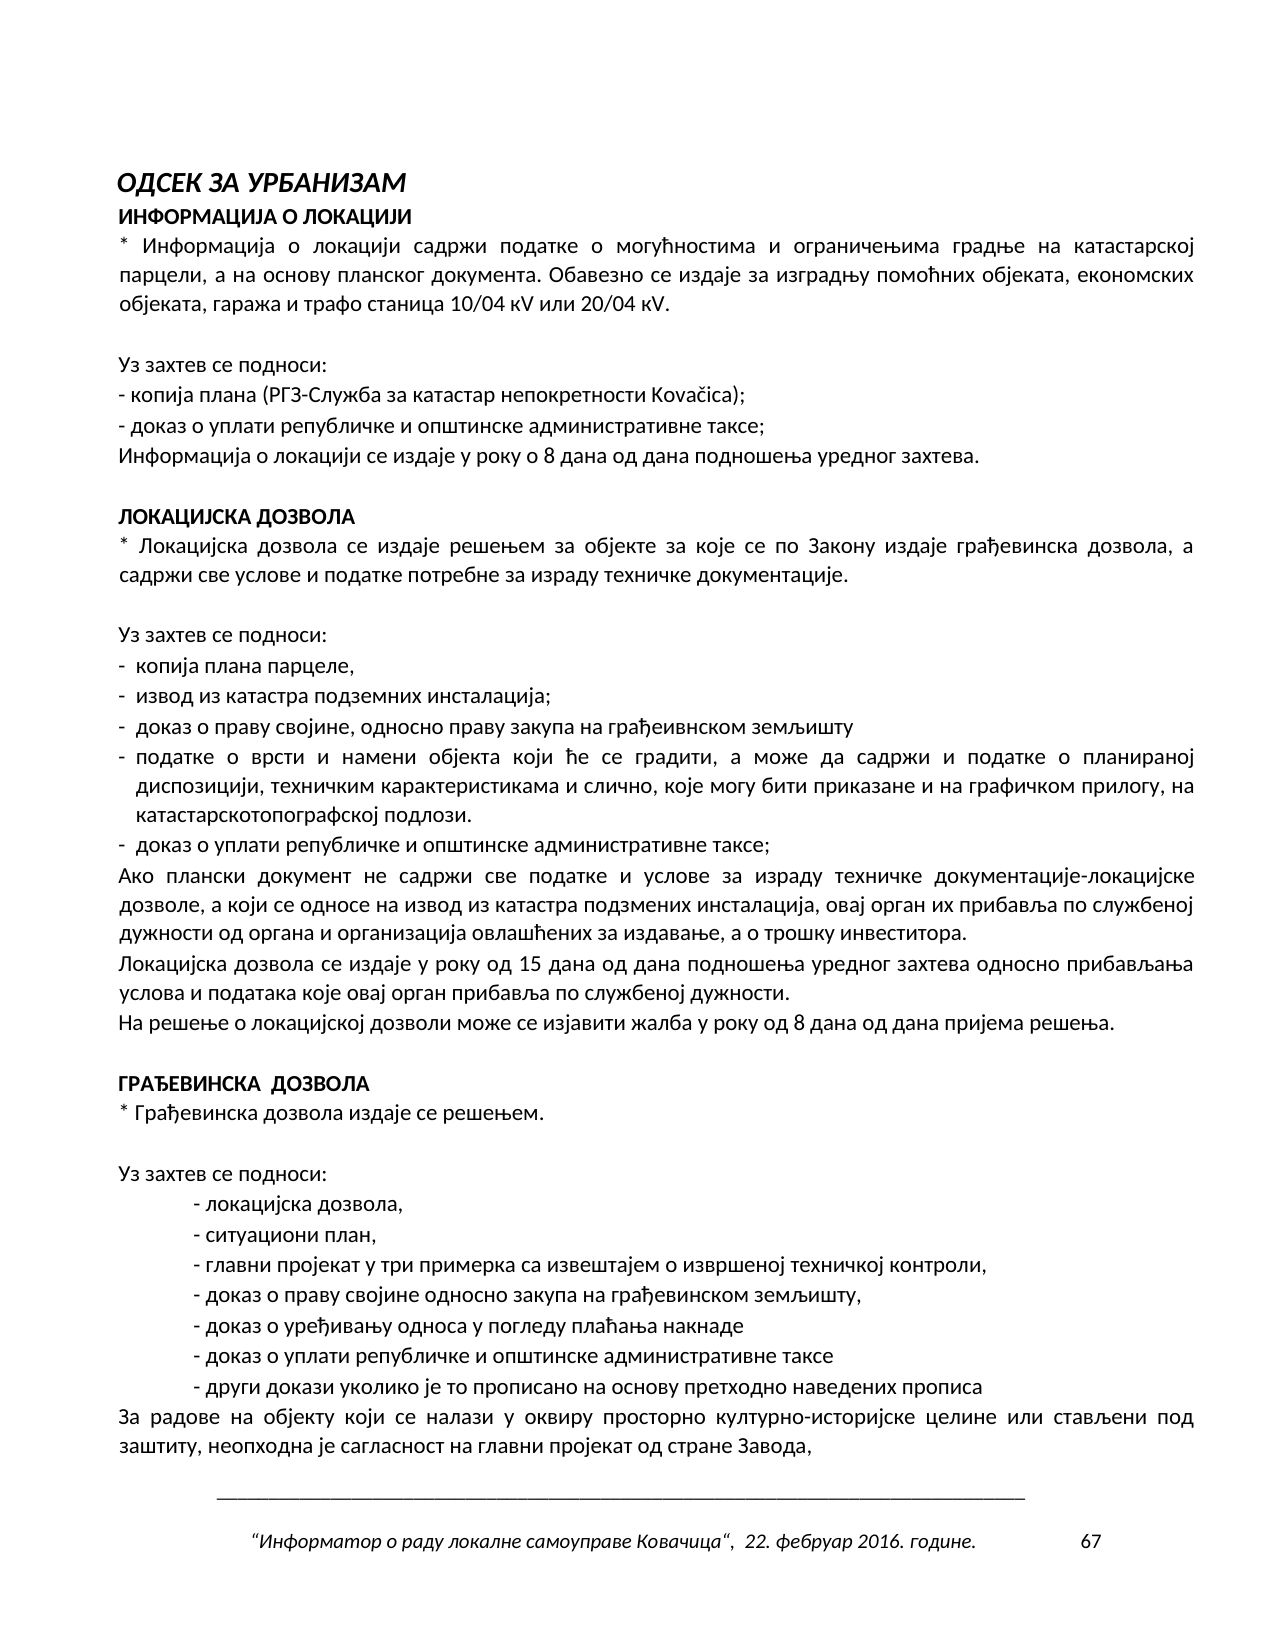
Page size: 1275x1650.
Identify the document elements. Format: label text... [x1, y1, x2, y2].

text Уз захтев се подноси: [118, 350, 1196, 378]
list доказ о уплати републичке и општинске административне таксе [193, 1341, 1196, 1369]
list доказ о уређивању односа у погледу плаћања накнаде [193, 1311, 1196, 1339]
text Уз захтев се подноси: [118, 1159, 1196, 1187]
list доказ о уплати републичке и општинске административне таксе; [118, 830, 1196, 858]
list податке о врсти и намени објекта који ће се градити, а може да садржи и податке о планираној диспозицији, техничким карактеристикама и слично, које могу бити приказане и на графичком прилогу, на катастарскотопографској подлози. [118, 742, 1196, 828]
subtitle ГРАЂЕВИНСКА ДОЗВОЛА [118, 1069, 1138, 1097]
text Локацијска дозвола се издаје у року од 15 дана од дана подношења уредног захтева односно прибављања услова и података које овај орган прибавља по службеној дужности. [118, 949, 1196, 1006]
text Уз захтев се подноси: [118, 621, 1196, 649]
list доказ о праву својине односно закупа на грађевинском земљишту, [193, 1281, 1196, 1308]
subtitle ОДСЕК ЗА УРБАНИЗАМ [117, 164, 1138, 200]
list копија плана парцеле, [118, 651, 1196, 679]
list ситуациони план, [193, 1220, 1196, 1248]
subtitle ИНФОРМАЦИЈА О ЛОКАЦИЈИ [118, 202, 1138, 230]
list доказ о праву својине, односно праву закупа на грађеивнском земљишту [118, 712, 1196, 740]
list главни пројекат у три примерка са извештајем о извршеној техничкој контроли, [193, 1250, 1196, 1278]
list копија плана (РГЗ-Служба за катастар непокретности Kovačica); [118, 380, 1196, 408]
text * Информација о локацији садржи податке о могућностима и ограничењима градње на катастарској парцели, а на основу планског документа. Обавезно се издаје за изградњу помоћних објеката, економских објеката, гаража и трафо станица 10/04 кV или 20/04 кV. [118, 232, 1196, 317]
text * Локацијска дозвола се издаје решењем за објекте за које се по Закону издаје грађевинска дозвола, а садржи све услове и податке потребне за израду техничке документације. [118, 531, 1196, 588]
text За радове на објекту који се налази у оквиру просторно културно-историјске целине или стављени под заштиту, неопходна је сагласност на главни пројекат од стране Завода, [118, 1402, 1196, 1459]
text * Грађевинска дозвола издаје се решењем. [118, 1098, 1196, 1126]
text Информација о локацији се издаје у року о 8 дана од дана подношења уредног захтева. [118, 441, 1196, 469]
list доказ о уплати републичке и општинске административне таксе; [118, 411, 1196, 439]
text На решење о локацијској дозволи може се изјавити жалба у року од 8 дана од дана пријема решења. [118, 1008, 1196, 1036]
list локацијска дозвола, [193, 1189, 1196, 1217]
subtitle ЛОКАЦИЈСКА ДОЗВОЛА [118, 502, 1138, 530]
list извод из катастра подземних инсталација; [118, 681, 1196, 709]
list други докази уколико је то прописано на основу претходно наведених прописа [193, 1372, 1196, 1400]
text Ако плански документ не садржи све податке и услове за израду техничке документације-локацијске дозволе, а који се односе на извод из катастра подзмених инсталација, овај орган их прибавља по службеној дужности од органа и организација овлашћених за издавање, а о трошку инвеститора. [118, 861, 1196, 947]
